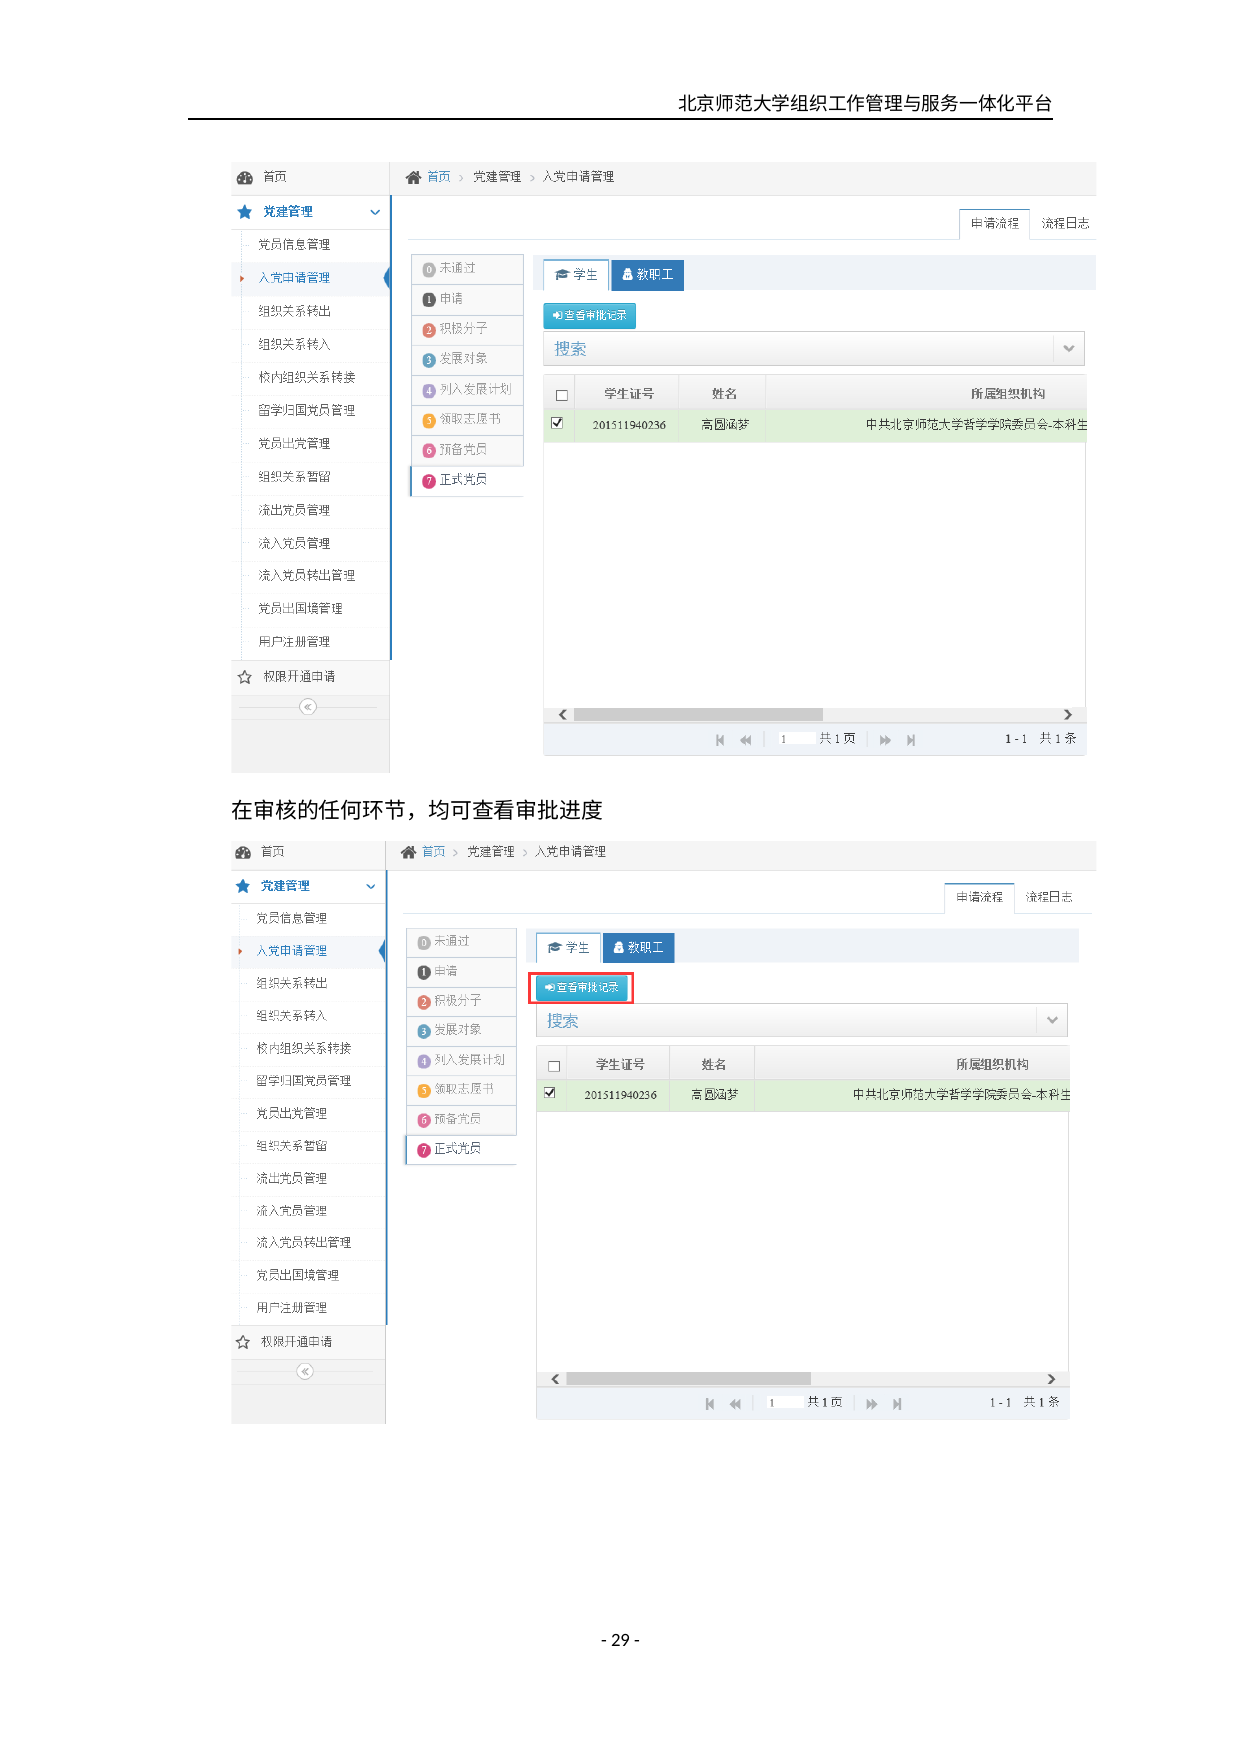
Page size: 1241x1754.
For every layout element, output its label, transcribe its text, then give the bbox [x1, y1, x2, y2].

picture [231, 162, 1097, 773]
text 在审核的任何环节，均可查看审批进度 [187, 793, 1053, 825]
picture [231, 841, 1097, 1424]
